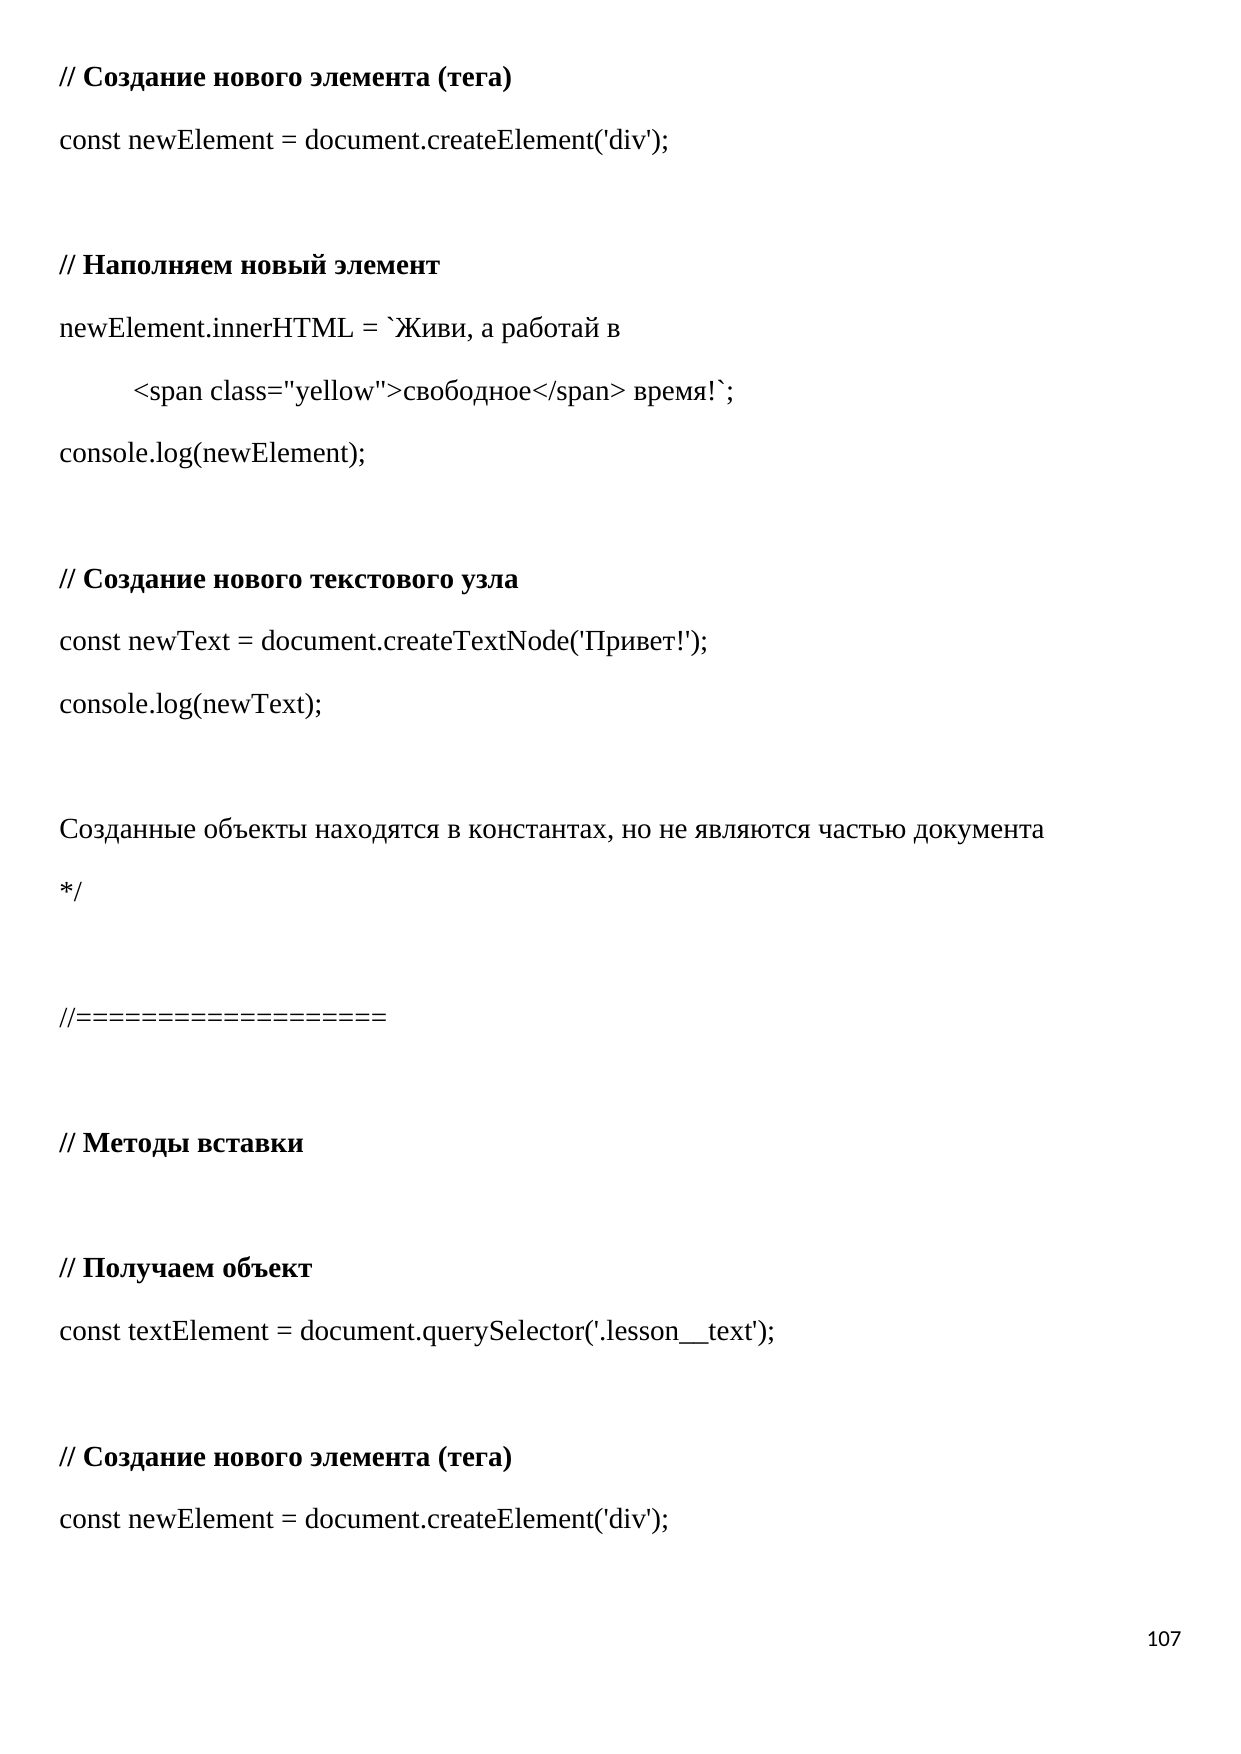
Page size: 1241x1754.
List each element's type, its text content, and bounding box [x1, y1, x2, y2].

text // Создание нового текстового узла [59, 561, 1181, 594]
text const textElement = document.querySelector('.lesson__text'); [59, 1313, 1181, 1347]
text // Наполняем новый элемент [59, 247, 1181, 281]
text const newElement = document.createElement('div'); [59, 122, 1181, 155]
text const newElement = document.createElement('div'); [59, 1501, 1181, 1535]
text newElement.innerHTML = `Живи, а работай в [59, 310, 1181, 343]
text */ [59, 874, 1181, 908]
text // Методы вставки [59, 1125, 1181, 1159]
text console.log(newText); [59, 686, 1181, 720]
text // Создание нового элемента (тега) [59, 59, 1181, 93]
text const newText = document.createTextNode('Привет!'); [59, 623, 1181, 657]
text //=================== [59, 1000, 1181, 1033]
text // Получаем объект [59, 1251, 1181, 1284]
text // Создание нового элемента (тега) [59, 1439, 1181, 1472]
text Созданные объекты находятся в константах, но не являются частью документа [59, 812, 1181, 845]
text console.log(newElement); [59, 435, 1181, 469]
text <span class="yellow">свободное</span> время!`; [59, 373, 1181, 406]
